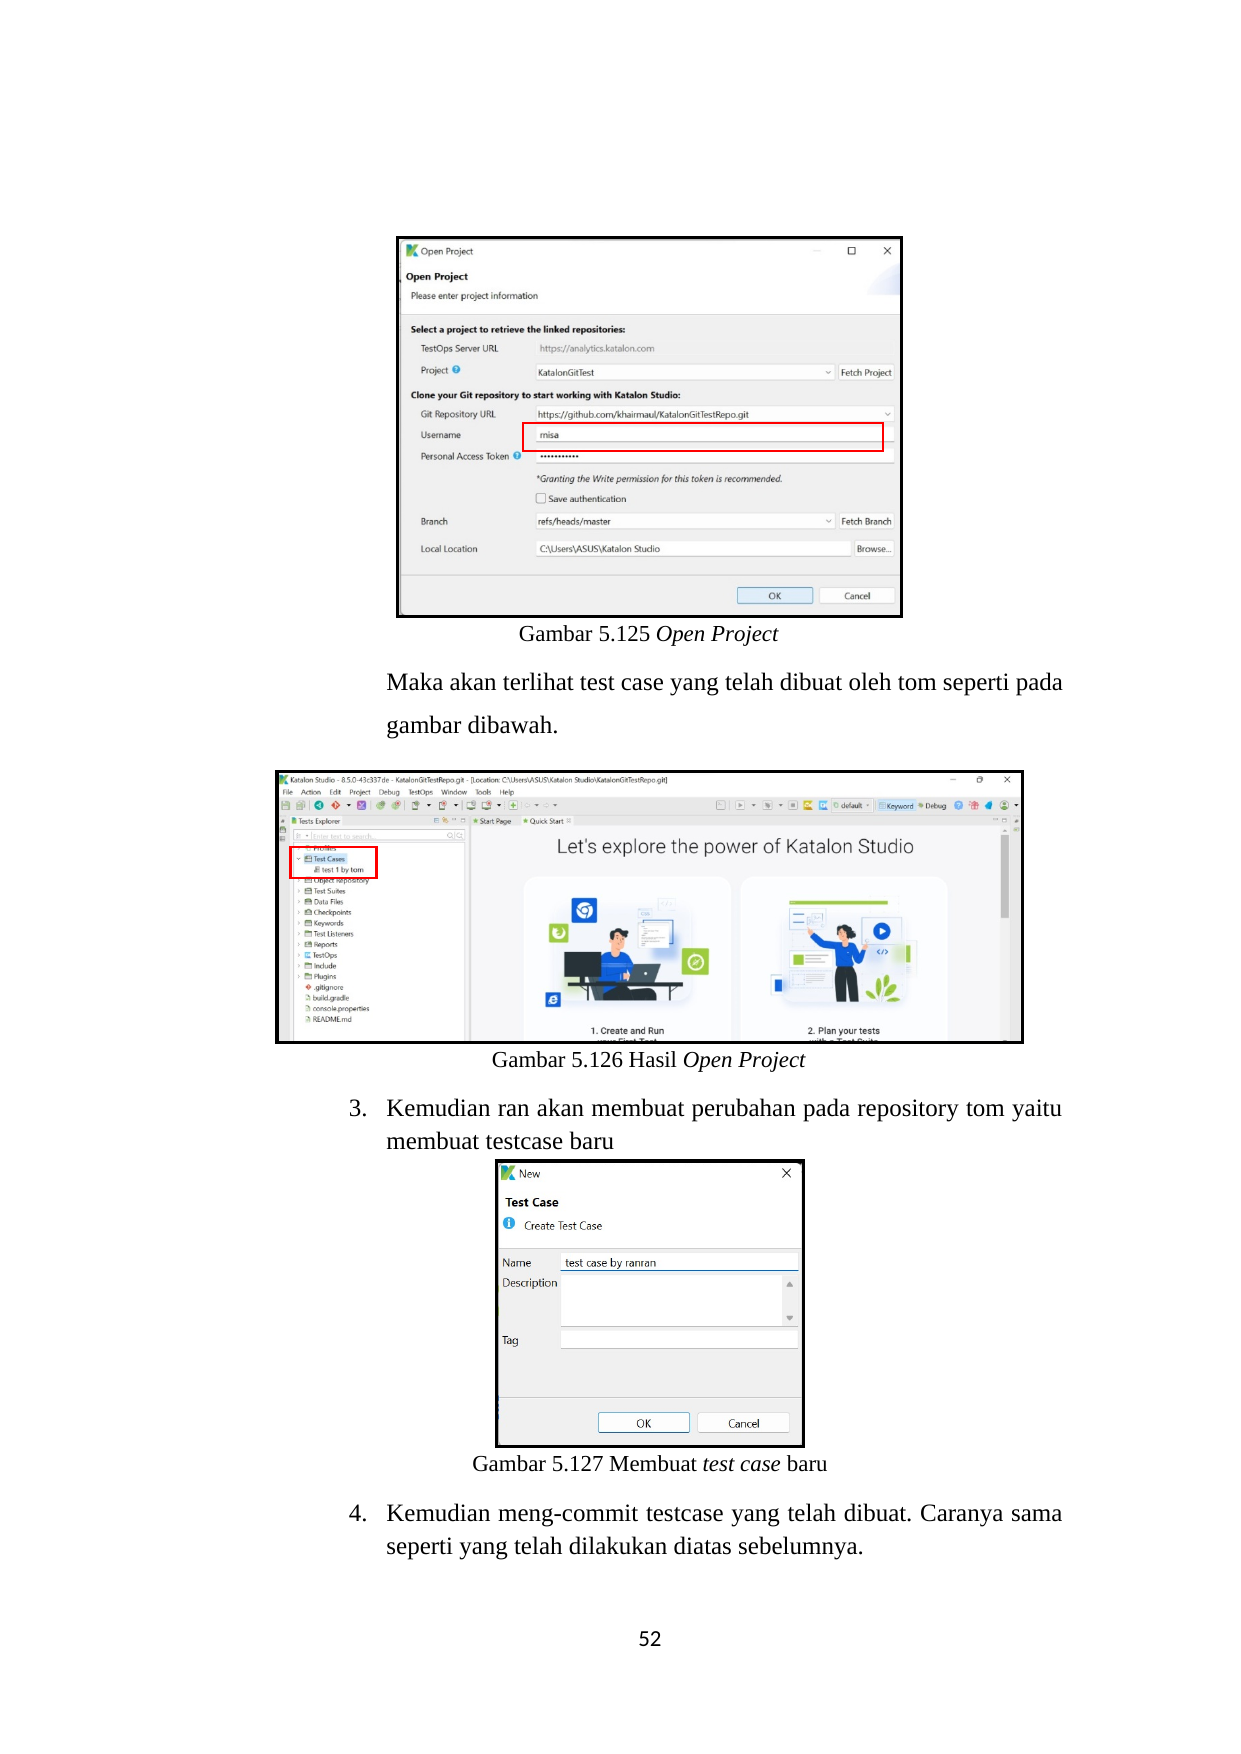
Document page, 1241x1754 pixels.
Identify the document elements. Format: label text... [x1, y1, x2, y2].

picture [498, 1163, 802, 1445]
picture [399, 239, 900, 615]
text Maka akan terlihat test case yang telah dibuat oleh tom seperti pada gambar dibawah. [386, 667, 1063, 739]
list Kemudian ran akan membuat perubahan pada repository tom yaitu membuat testcase baru [349, 1093, 1063, 1155]
list Kemudian meng-commit testcase yang telah dibuat. Caranya sama seperti yang telah dilakukan diatas sebelumnya. [349, 1498, 1063, 1559]
picture [279, 773, 1021, 1041]
